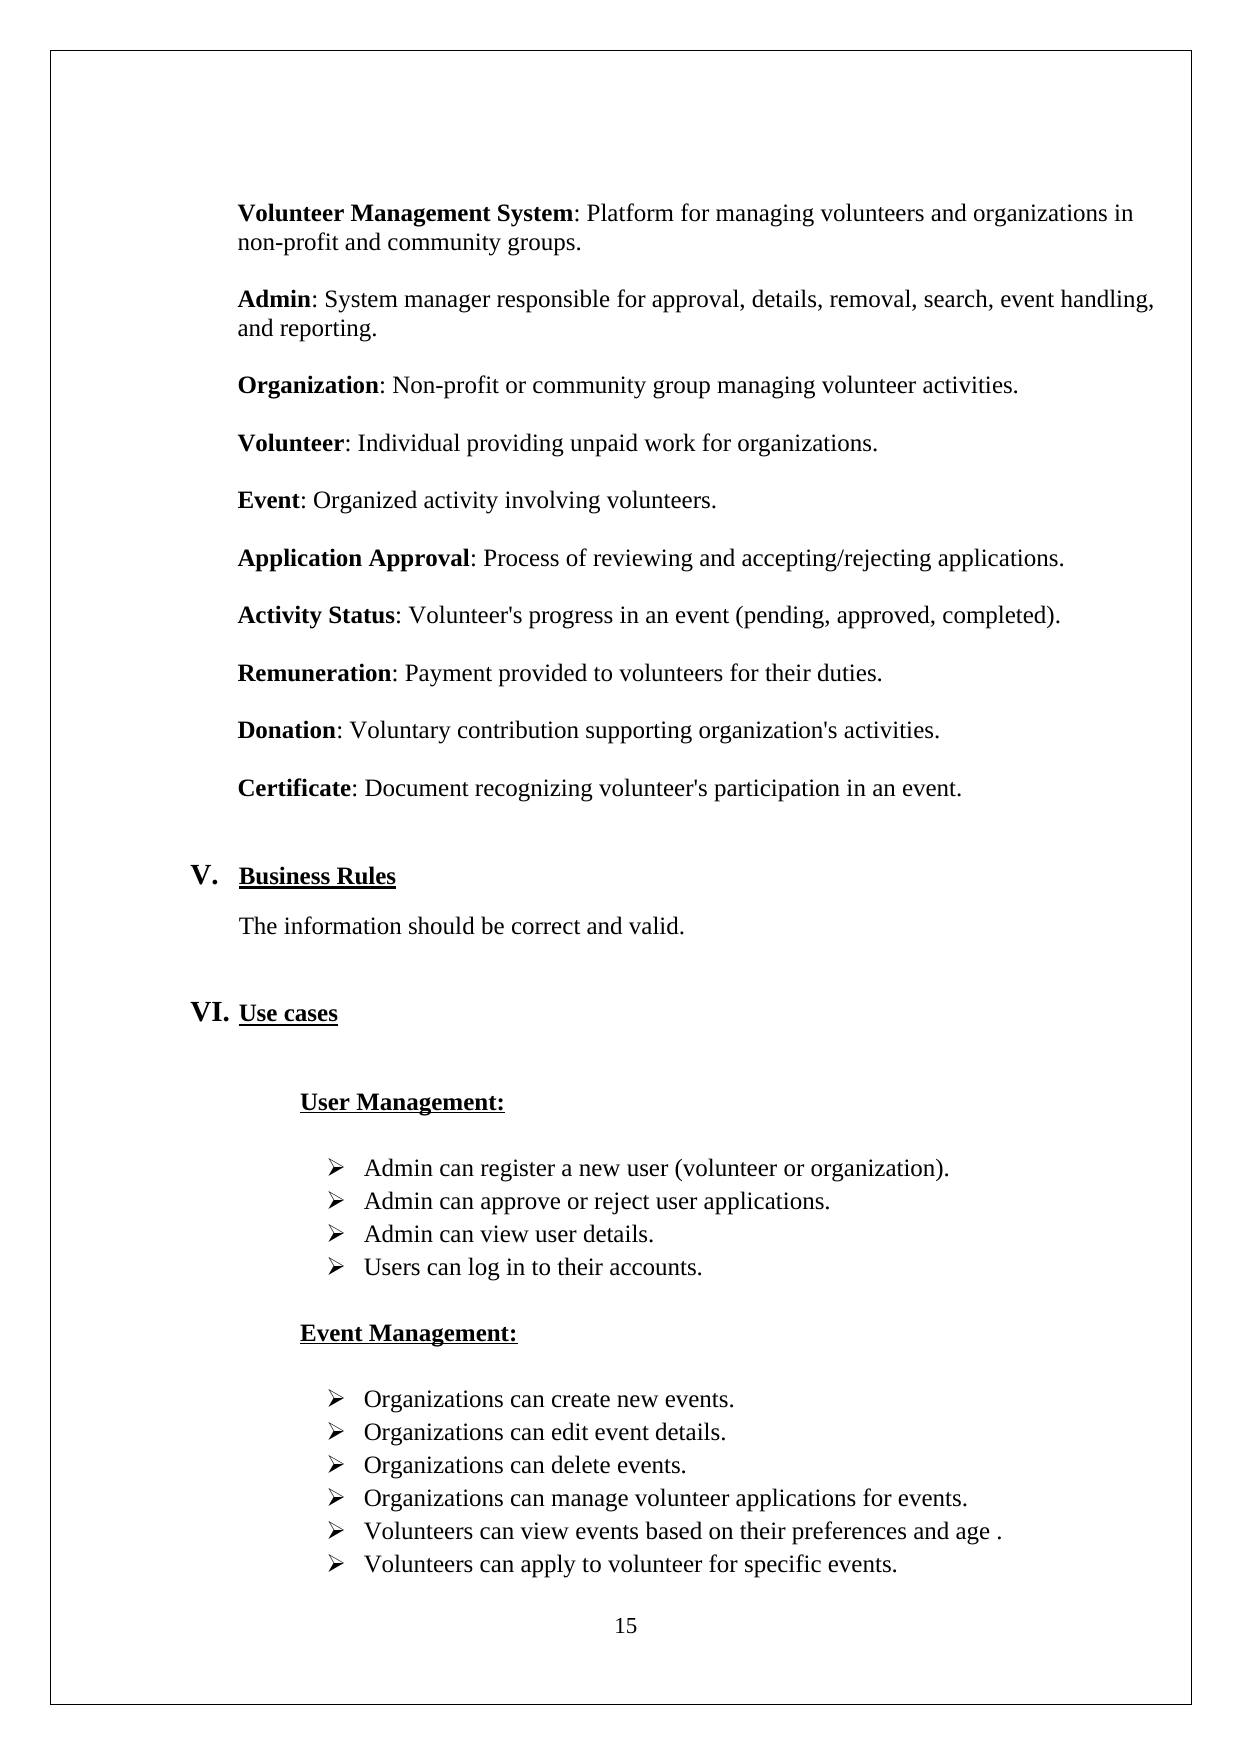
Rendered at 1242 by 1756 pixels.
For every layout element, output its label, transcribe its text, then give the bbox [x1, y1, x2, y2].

text Donation: Voluntary contribution supporting organization's activities. [237, 716, 1160, 744]
text Volunteer Management System: Platform for managing volunteers and organizations in non-profit and community groups. [237, 198, 1160, 256]
list Organizations can delete events. [326, 1450, 1107, 1479]
text Event: Organized activity involving volunteers. [237, 486, 1160, 514]
list Users can log in to their accounts. [326, 1252, 1107, 1281]
subtitle Business Rules [190, 857, 1160, 891]
subtitle Use cases [190, 994, 1160, 1028]
list Admin can view user details. [326, 1219, 1107, 1247]
text Certificate: Document recognizing volunteer's participation in an event. [237, 773, 1160, 802]
text Remuneration: Payment provided to volunteers for their duties. [237, 658, 1160, 687]
text Application Approval: Process of reviewing and accepting/rejecting applications. [237, 543, 1160, 572]
text Volunteer: Individual providing unpaid work for organizations. [237, 428, 1160, 457]
list Organizations can create new events. [326, 1384, 1107, 1413]
text The information should be correct and valid. [238, 911, 1160, 940]
list Organizations can manage volunteer applications for events. [326, 1483, 1107, 1512]
list Admin can approve or reject user applications. [326, 1186, 1107, 1214]
text Admin: System manager responsible for approval, details, removal, search, event handling, and reporting. [237, 284, 1160, 342]
text Activity Status: Volunteer's progress in an event (pending, approved, completed). [237, 601, 1160, 629]
list Volunteers can view events based on their preferences and age . [326, 1516, 1107, 1545]
list Organizations can edit event details. [326, 1417, 1107, 1446]
list Admin can register a new user (volunteer or organization). [326, 1153, 1107, 1181]
text User Management: [300, 1087, 1107, 1115]
text Event Management: [300, 1318, 1107, 1347]
text Organization: Non-profit or community group managing volunteer activities. [237, 371, 1160, 399]
list Volunteers can apply to volunteer for specific events. [326, 1549, 1107, 1578]
